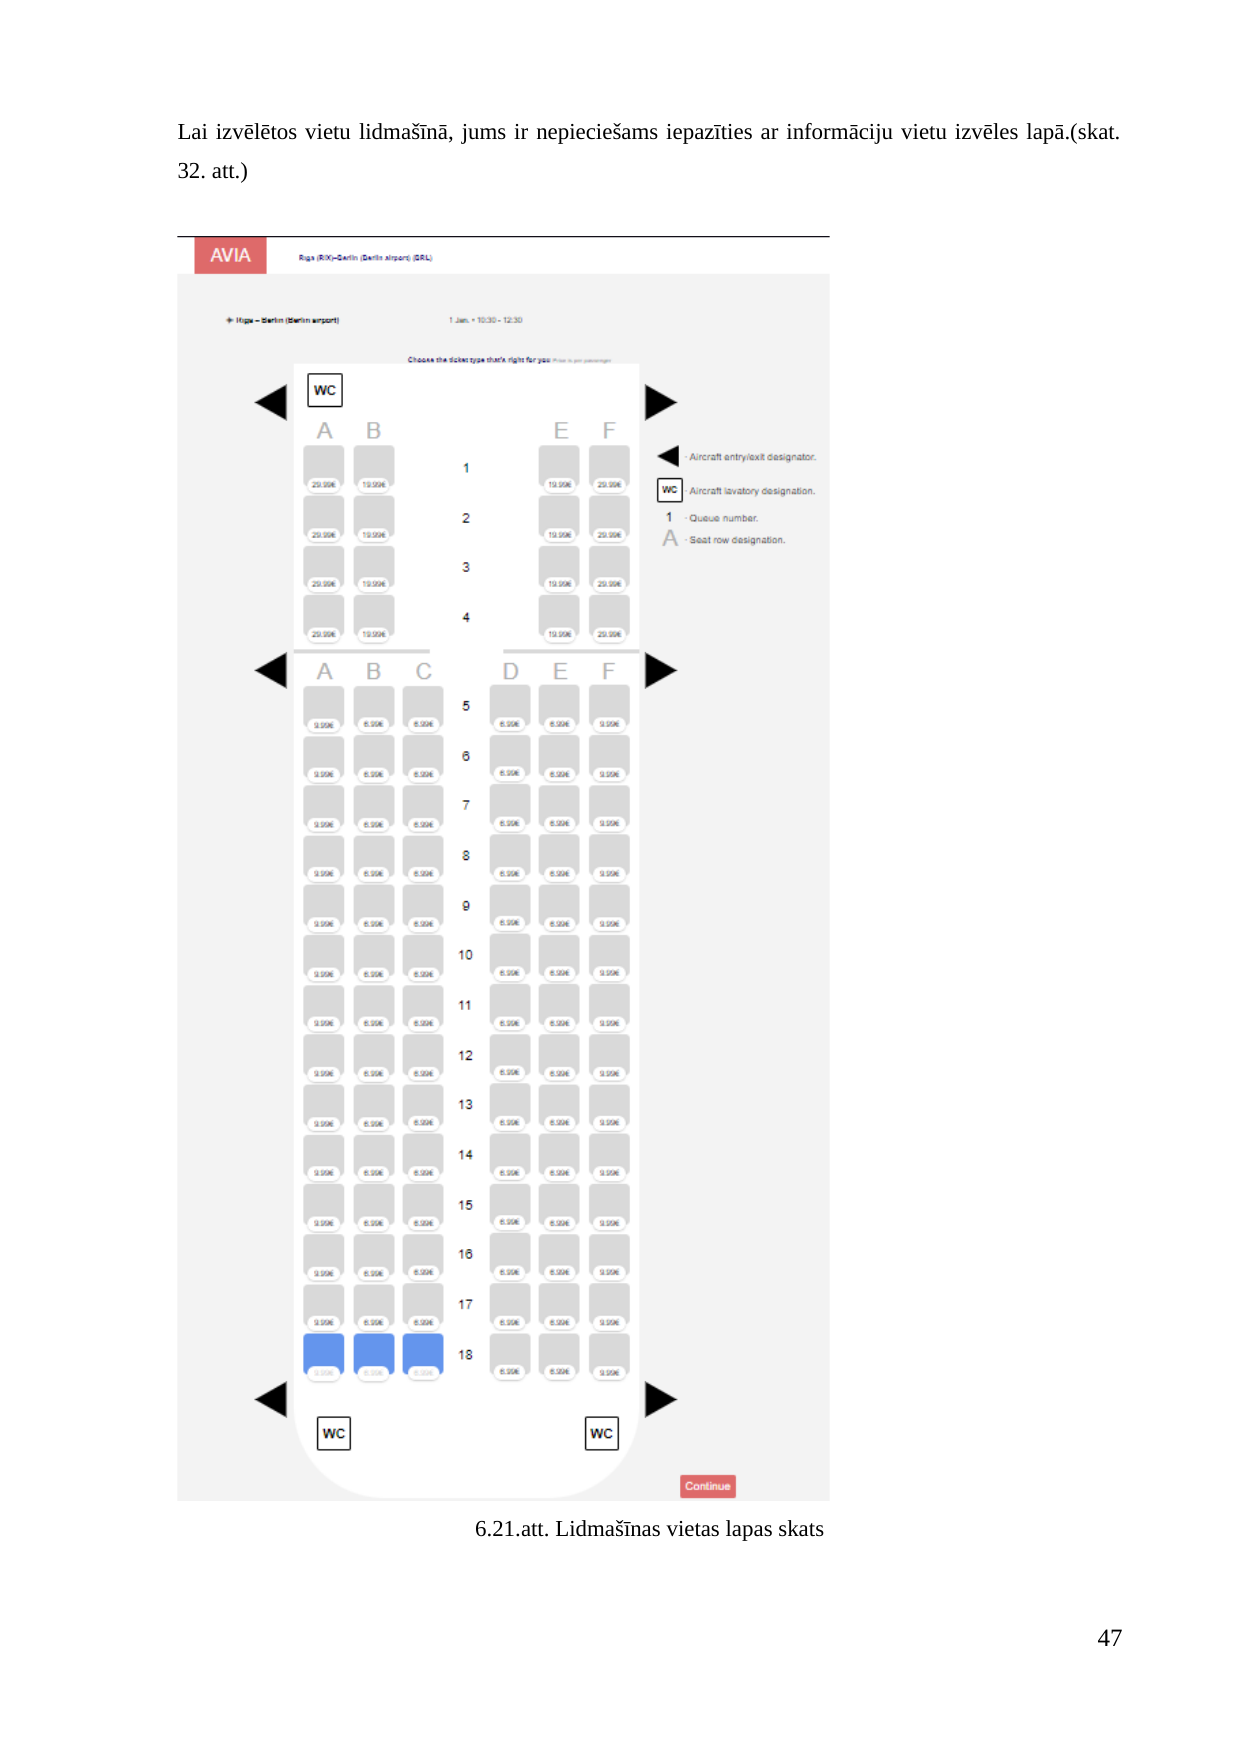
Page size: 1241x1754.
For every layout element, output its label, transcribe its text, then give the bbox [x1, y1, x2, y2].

text Lai izvēlētos vietu lidmašīnā, jums ir nepieciešams iepazīties ar informāciju vietu izvēles lapā.(skat. 32. att.) [177, 118, 1122, 184]
picture [177, 236, 830, 1501]
text 6.21.att. Lidmašīnas vietas lapas skats [177, 1515, 1122, 1541]
